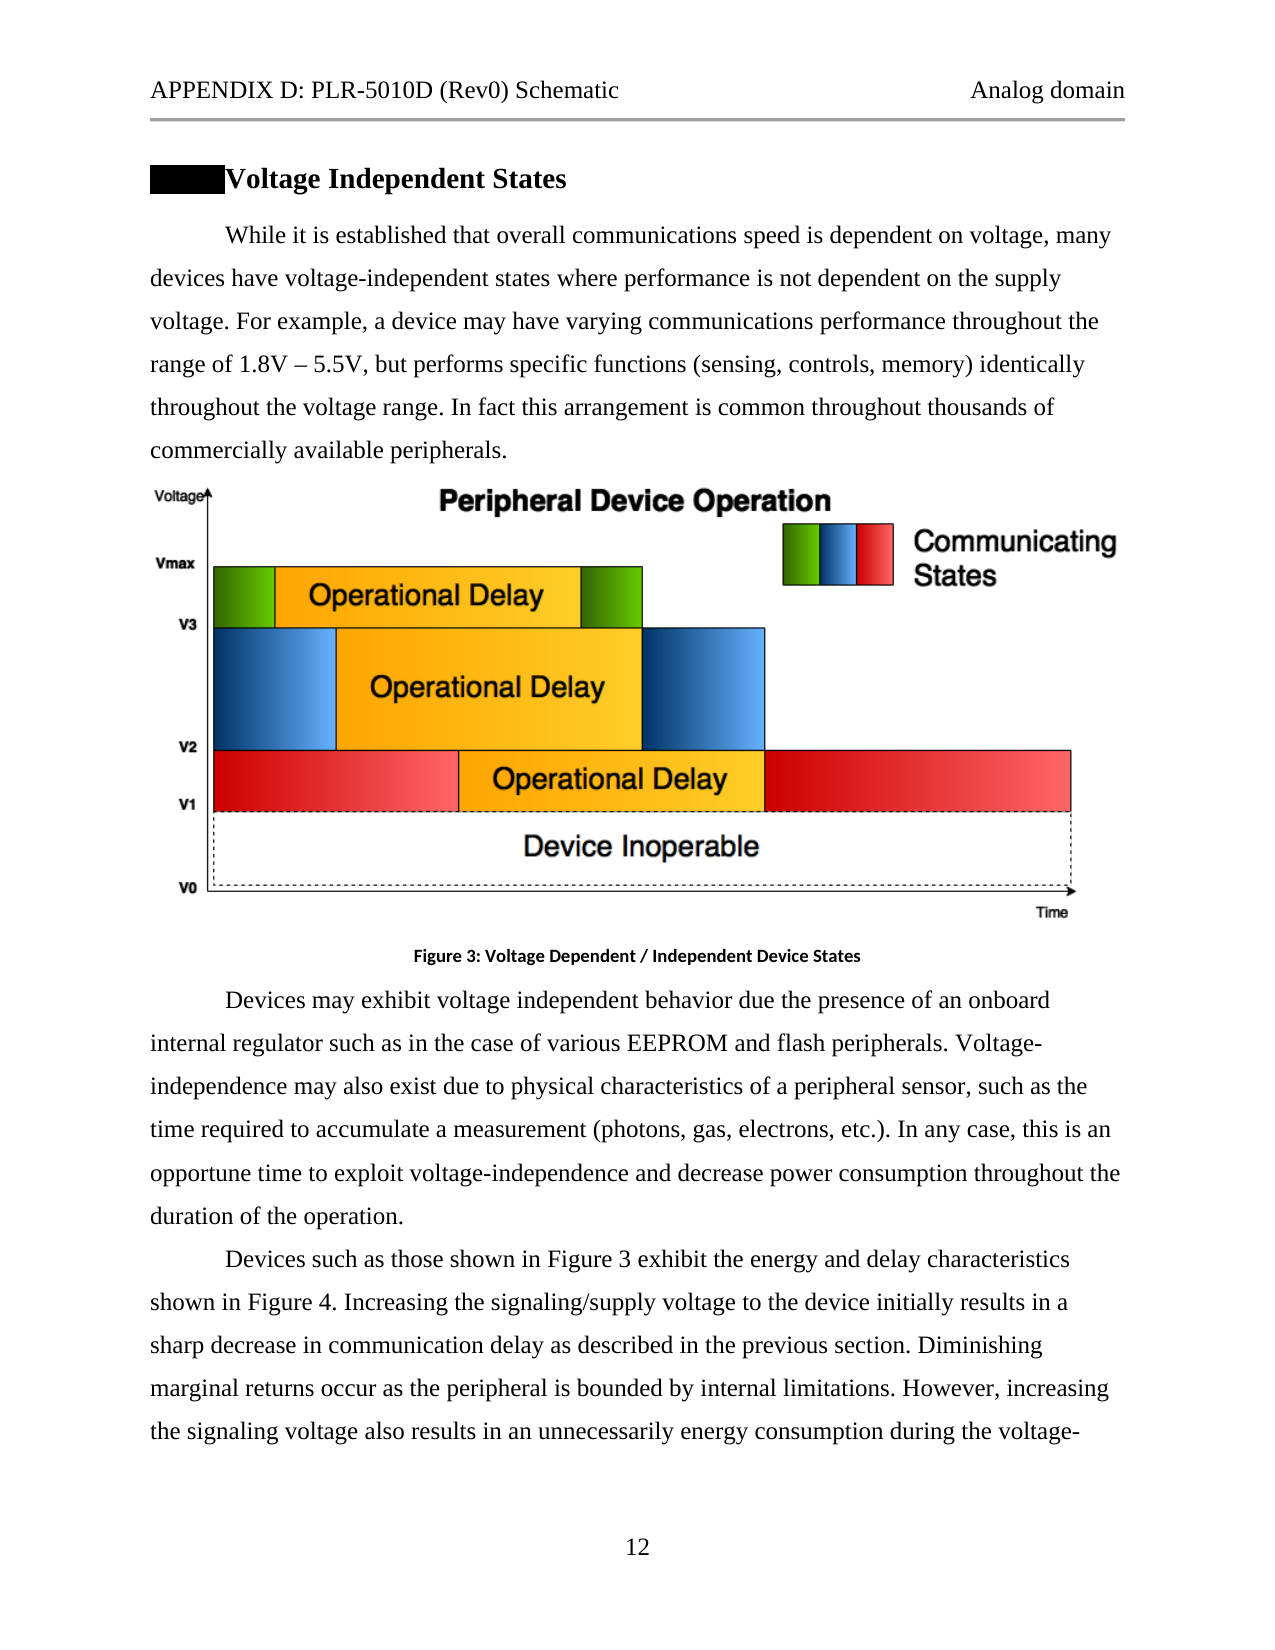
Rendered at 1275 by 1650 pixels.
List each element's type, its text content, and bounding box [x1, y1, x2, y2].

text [150, 1244, 1125, 1445]
text While it is established that overall communications speed is dependent on voltage, many devices have voltage-independent states where performance is not dependent on the supply voltage. For example, a device may have varying communications performance throughout the range of 1.8V – 5.5V, but performs specific functions (sensing, controls, memory) identically throughout the voltage range. In fact this arrangement is common throughout thousands of commercially available peripherals. [150, 220, 1125, 464]
picture [152, 478, 1123, 930]
text Figure 3: Voltage Dependent / Independent Device States [150, 944, 1125, 967]
subtitle Voltage Independent States [150, 161, 1125, 195]
text Devices may exhibit voltage independent behavior due the presence of an onboard internal regulator such as in the case of various EEPROM and flash peripherals. Voltage-independence may also exist due to physical characteristics of a peripheral sensor, such as the time required to accumulate a measurement (photons, gas, electrons, etc.). In any case, this is an opportune time to exploit voltage-independence and decrease power consumption throughout the duration of the operation. [150, 985, 1125, 1229]
